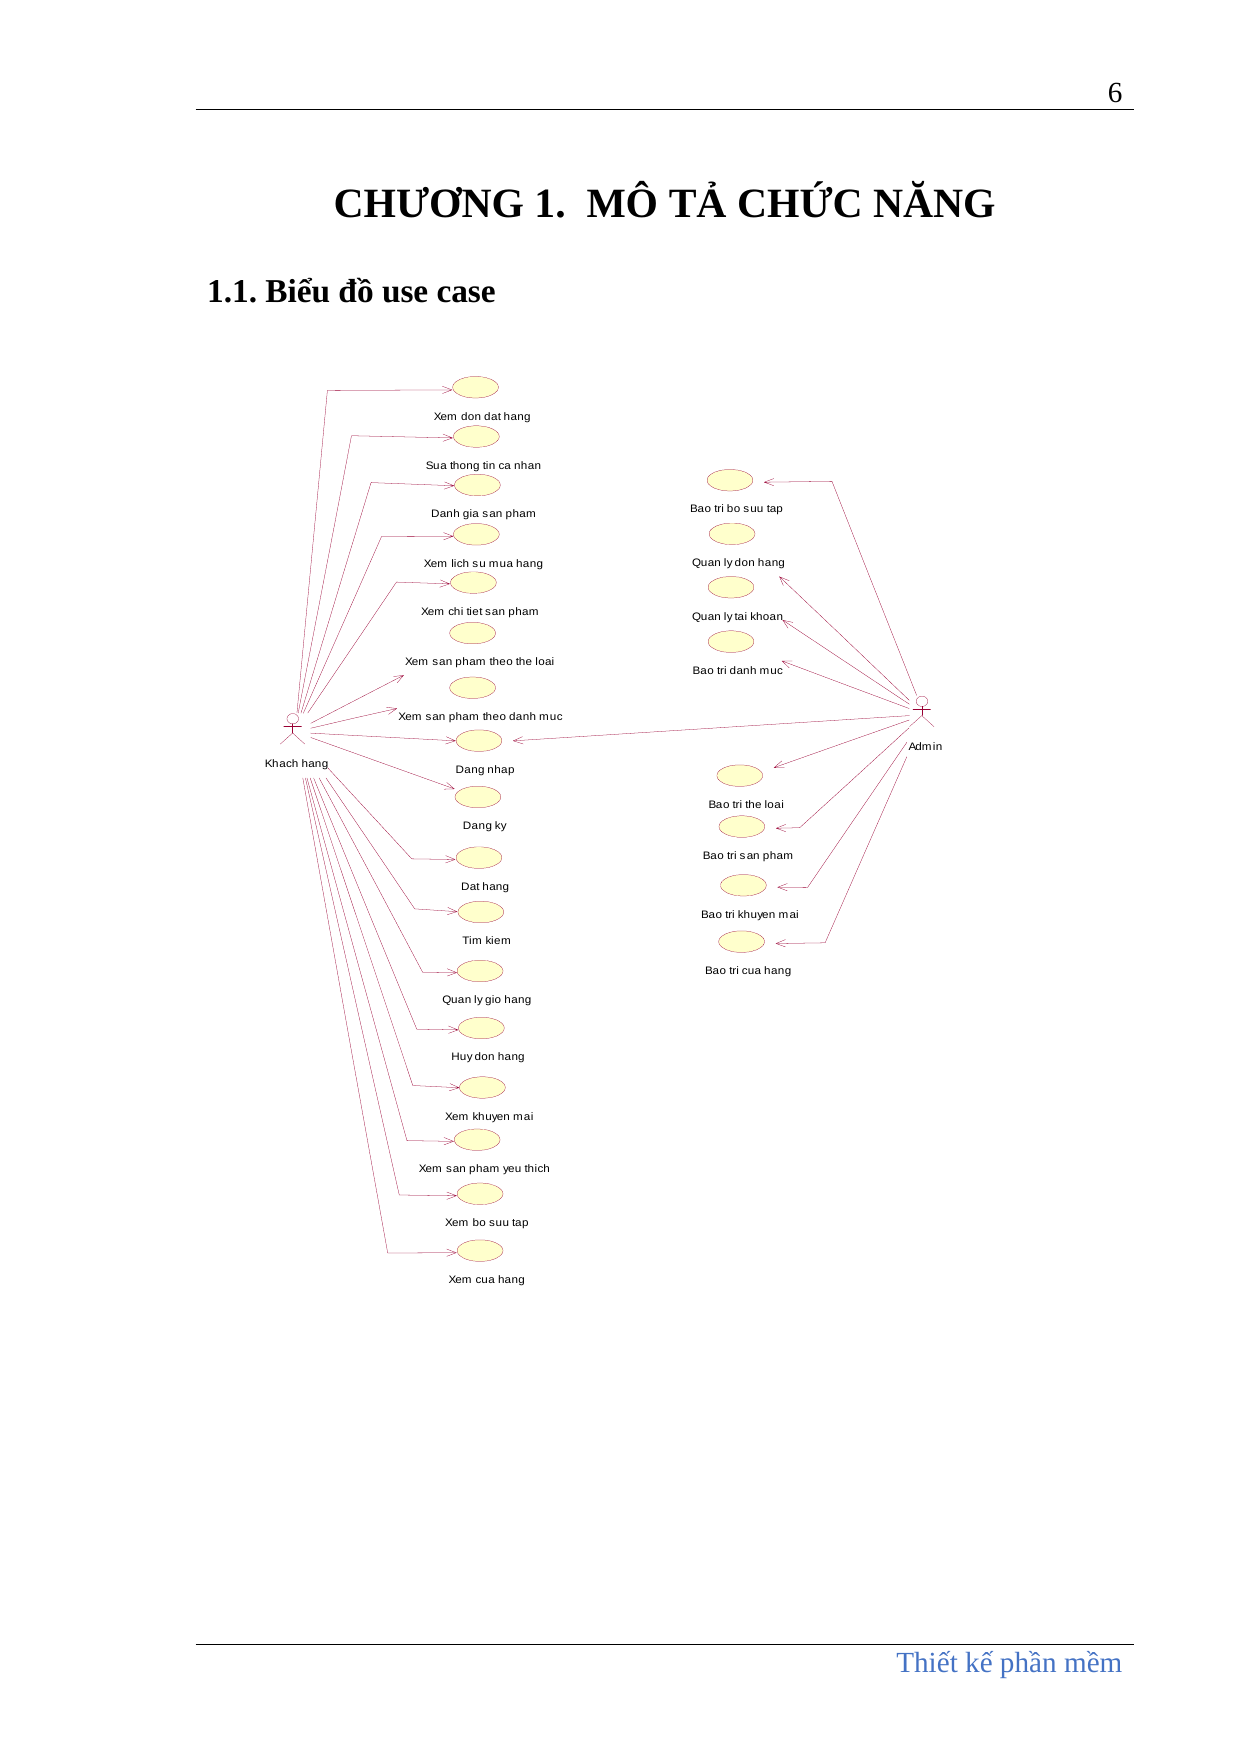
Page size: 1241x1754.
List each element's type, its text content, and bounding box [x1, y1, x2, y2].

subtitle CHƯƠNG 1. MÔ TẢ CHỨC NĂNG [207, 179, 1122, 227]
subtitle 1.1. Biểu đồ use case [207, 271, 1122, 310]
